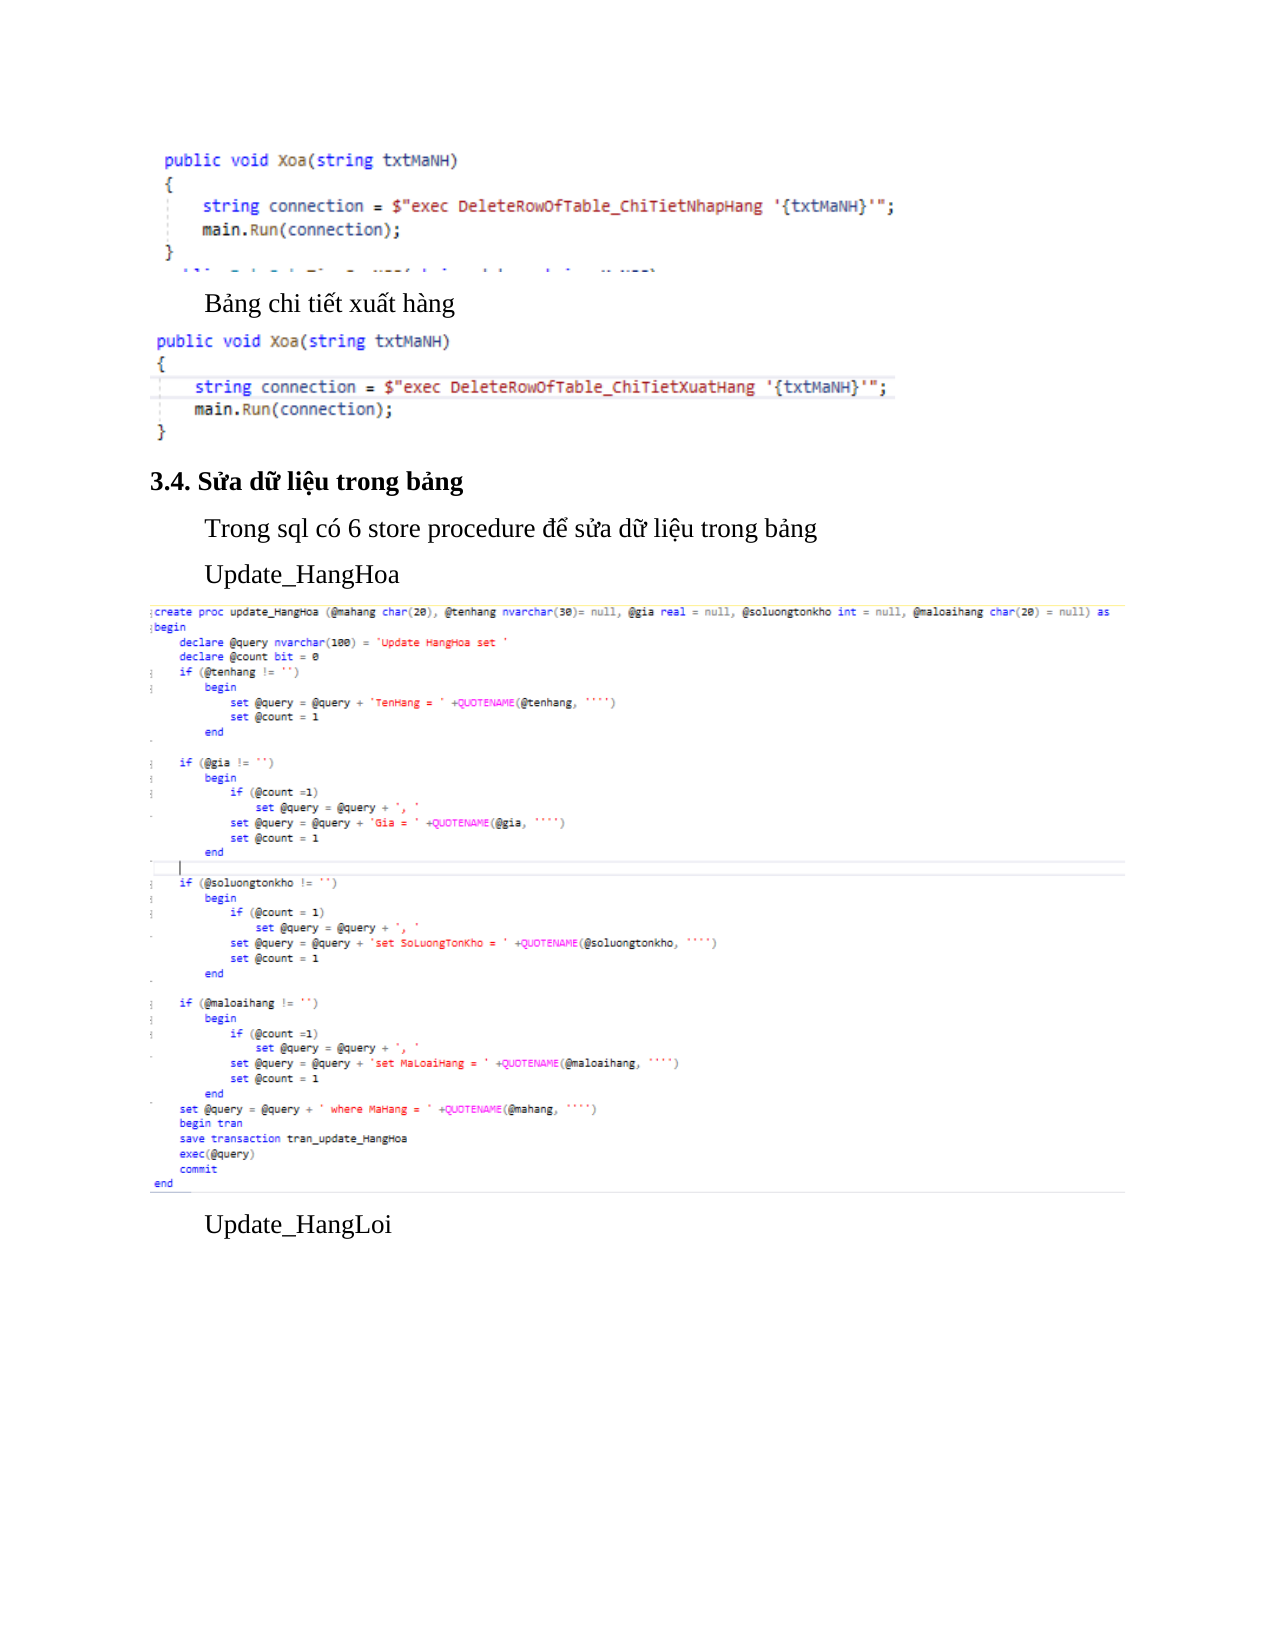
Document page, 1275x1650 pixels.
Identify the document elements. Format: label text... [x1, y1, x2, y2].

text Trong sql có 6 store procedure để sửa dữ liệu trong bảng [150, 512, 1152, 543]
picture [150, 605, 1125, 1193]
text 3.4. Sửa dữ liệu trong bảng [150, 465, 1152, 496]
picture [150, 334, 896, 450]
text Update_HangLoi [150, 1208, 1152, 1239]
text Update_HangHoa [150, 558, 1152, 590]
text Bảng chi tiết xuất hàng [150, 287, 1152, 318]
picture [150, 150, 913, 272]
